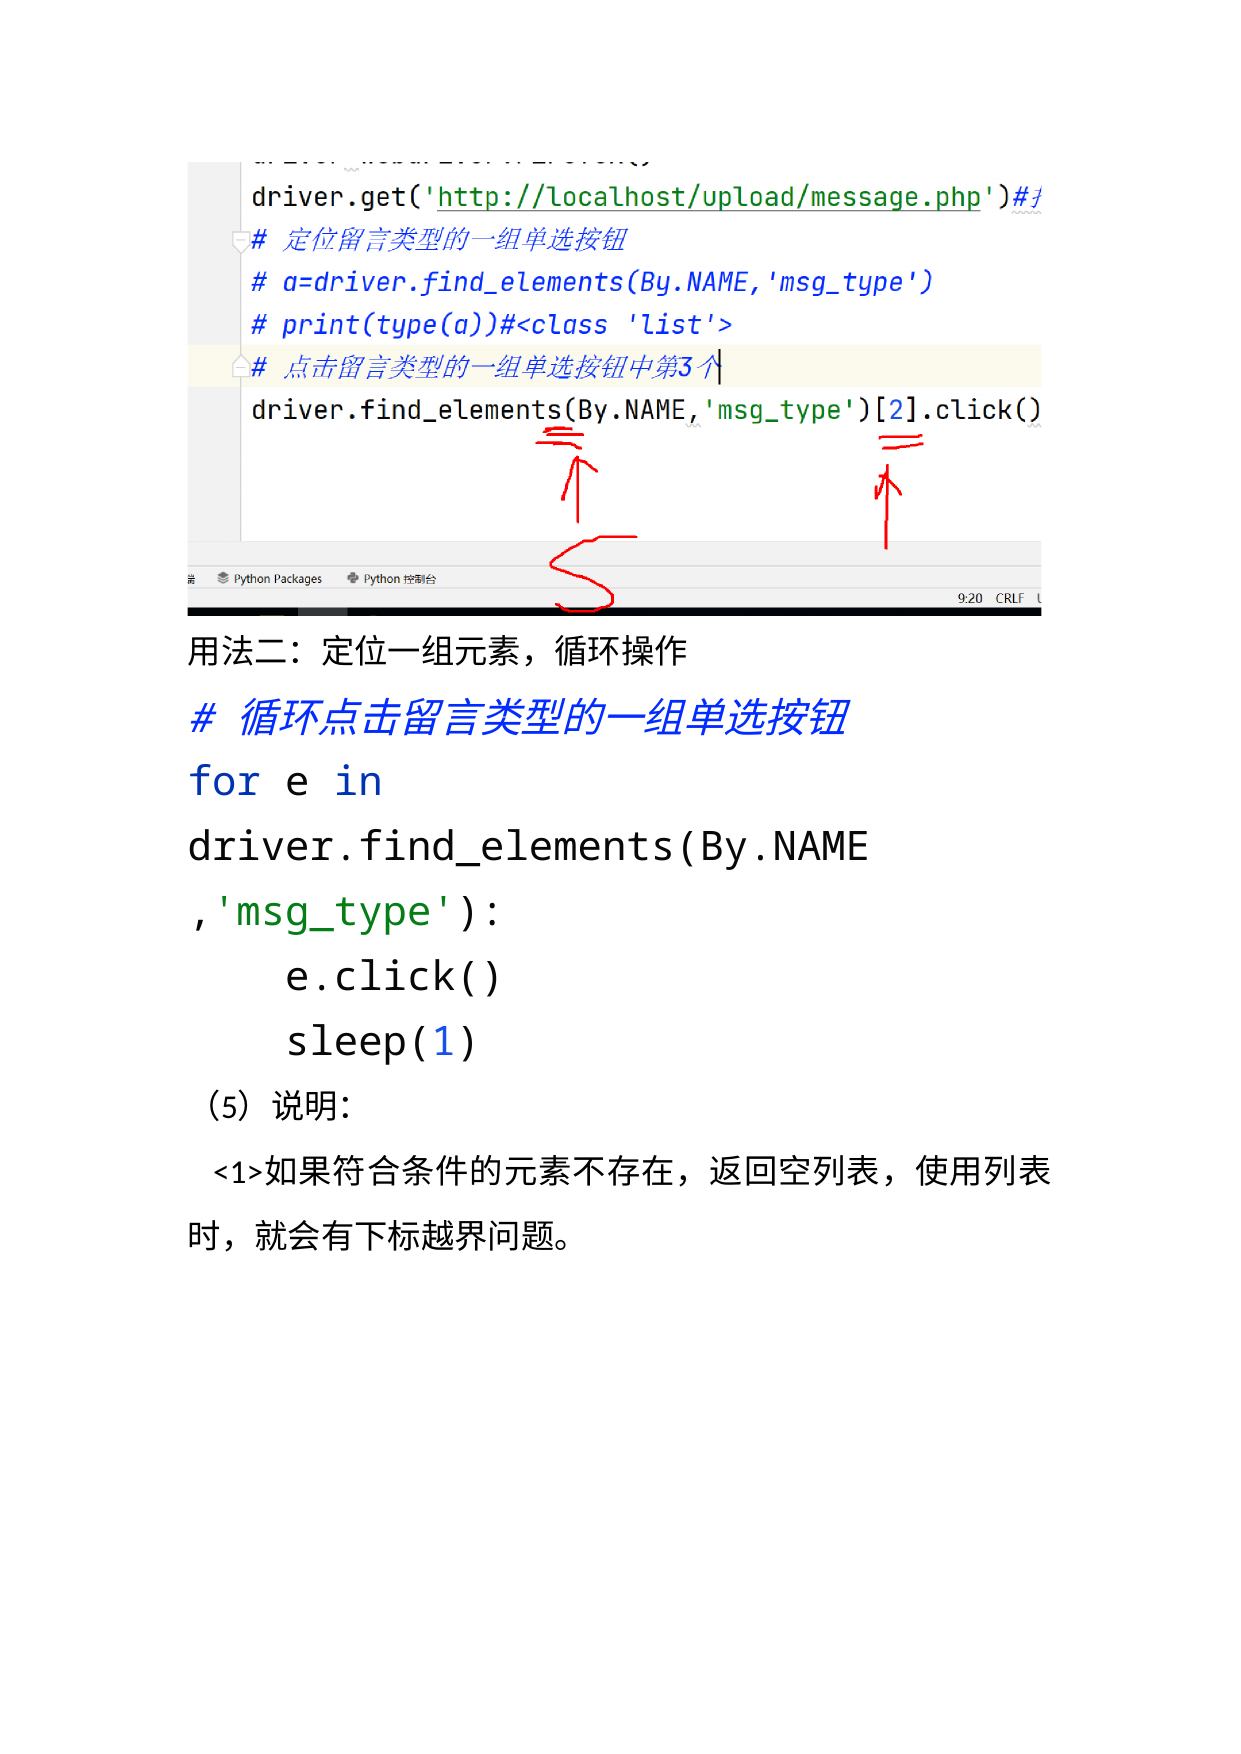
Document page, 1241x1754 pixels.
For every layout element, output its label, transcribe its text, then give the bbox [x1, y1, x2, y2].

picture [187, 162, 1042, 616]
list 说明： [187, 1072, 1053, 1137]
list 用法二：定位一组元素，循环操作 [187, 617, 1053, 682]
text # 循环点击留言类型的一组单选按钮 for e in driver.find_elements(By.NAME,'msg_type'): e.click() sleep(1) [187, 682, 1053, 1072]
list <1>如果符合条件的元素不存在，返回空列表，使用列表时，就会有下标越界问题。 [187, 1137, 1053, 1267]
